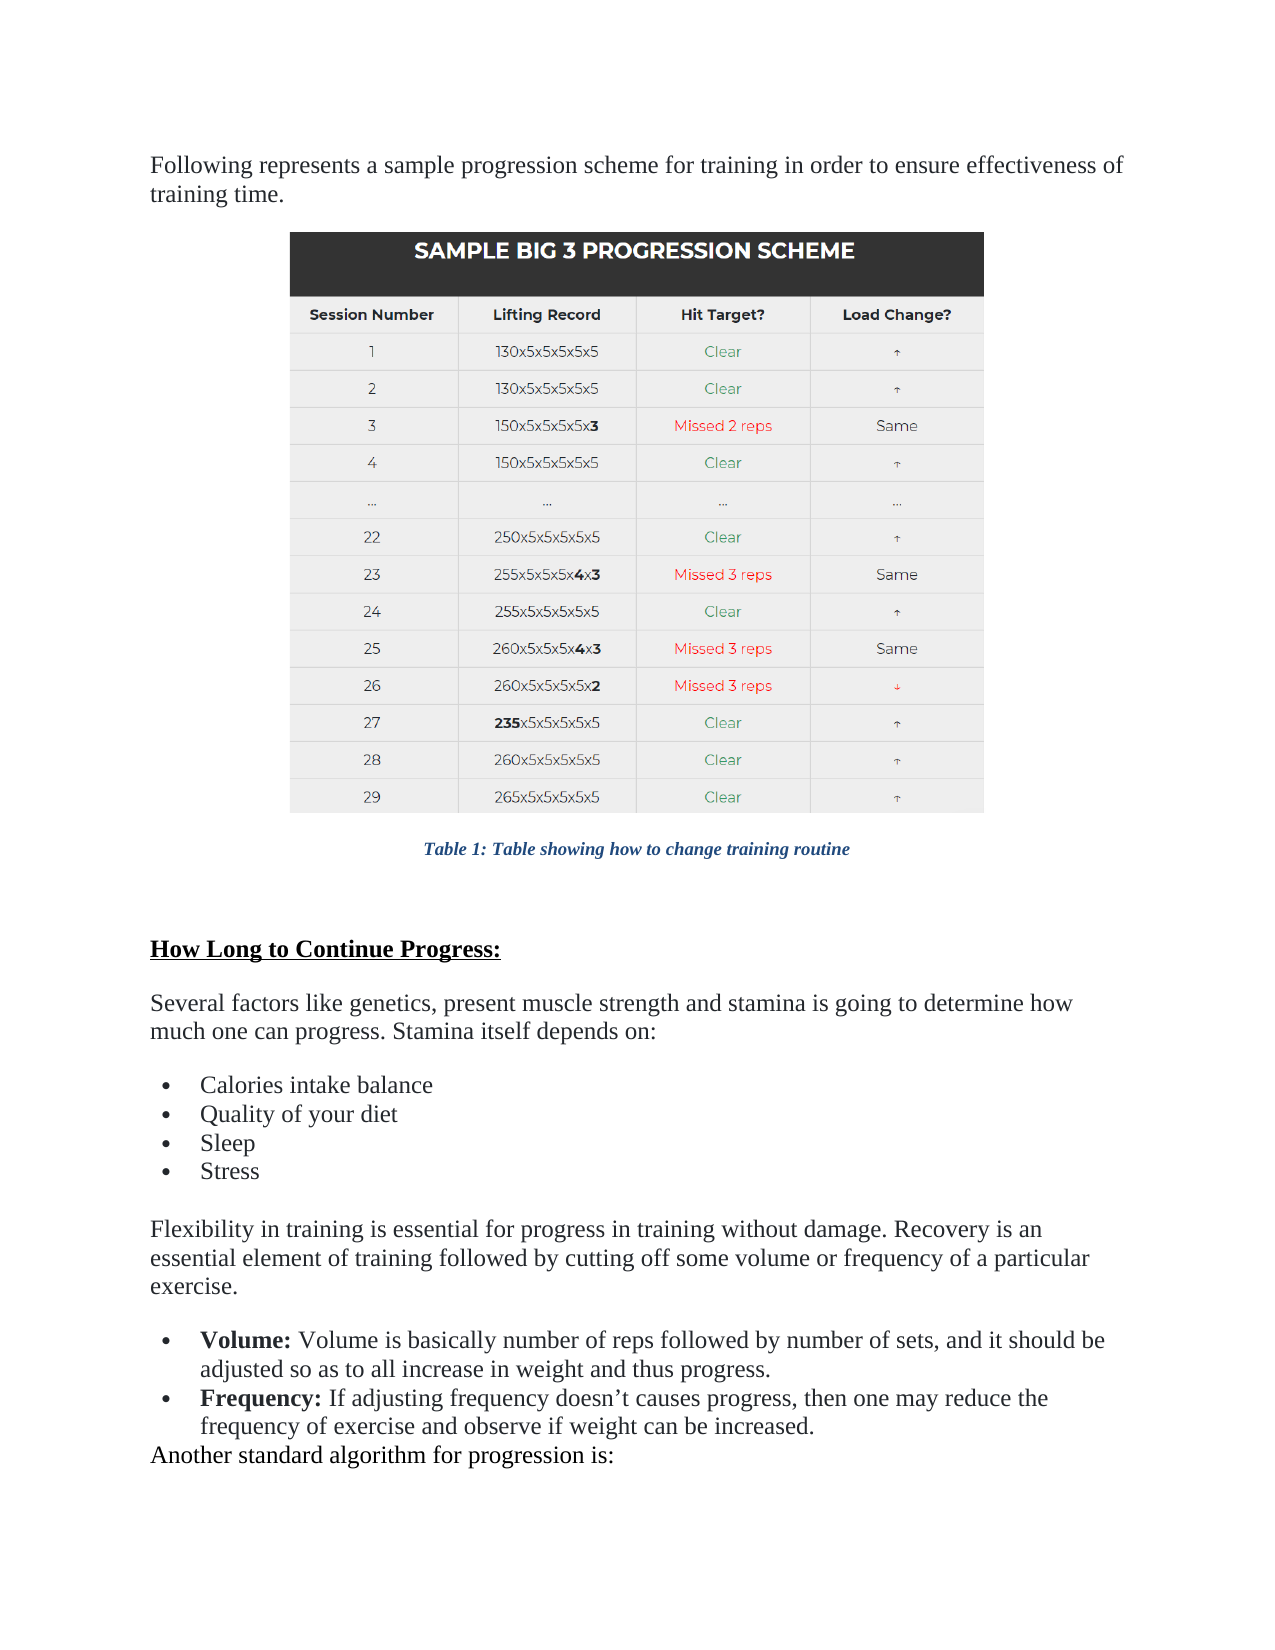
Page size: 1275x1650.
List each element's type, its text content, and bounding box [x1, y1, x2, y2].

list Stress [162, 1156, 1125, 1185]
text Flexibility in training is essential for progress in training without damage. Recovery is an essential element of training followed by cutting off some volume or frequency of a particular exercise. [150, 1214, 1125, 1300]
text How Long to Continue Progress: [150, 934, 1125, 962]
picture [289, 232, 986, 813]
list Calories intake balance [162, 1070, 1125, 1099]
text Another standard algorithm for progression is: [150, 1440, 1125, 1469]
list Sleep [162, 1128, 1125, 1156]
list Volume: Volume is basically number of reps followed by number of sets, and it should be adjusted so as to all increase in weight and thus progress. [162, 1325, 1125, 1383]
list Frequency: If adjusting frequency doesn’t causes progress, then one may reduce the frequency of exercise and observe if weight can be increased. [162, 1383, 1125, 1440]
list Quality of your diet [162, 1099, 1125, 1128]
text Following represents a sample progression scheme for training in order to ensure effectiveness of training time. [150, 150, 1125, 207]
text Several factors like genetics, present muscle strength and stamina is going to determine how much one can progress. Stamina itself depends on: [150, 988, 1125, 1045]
text Table 1: Table showing how to change training routine [150, 838, 1125, 859]
